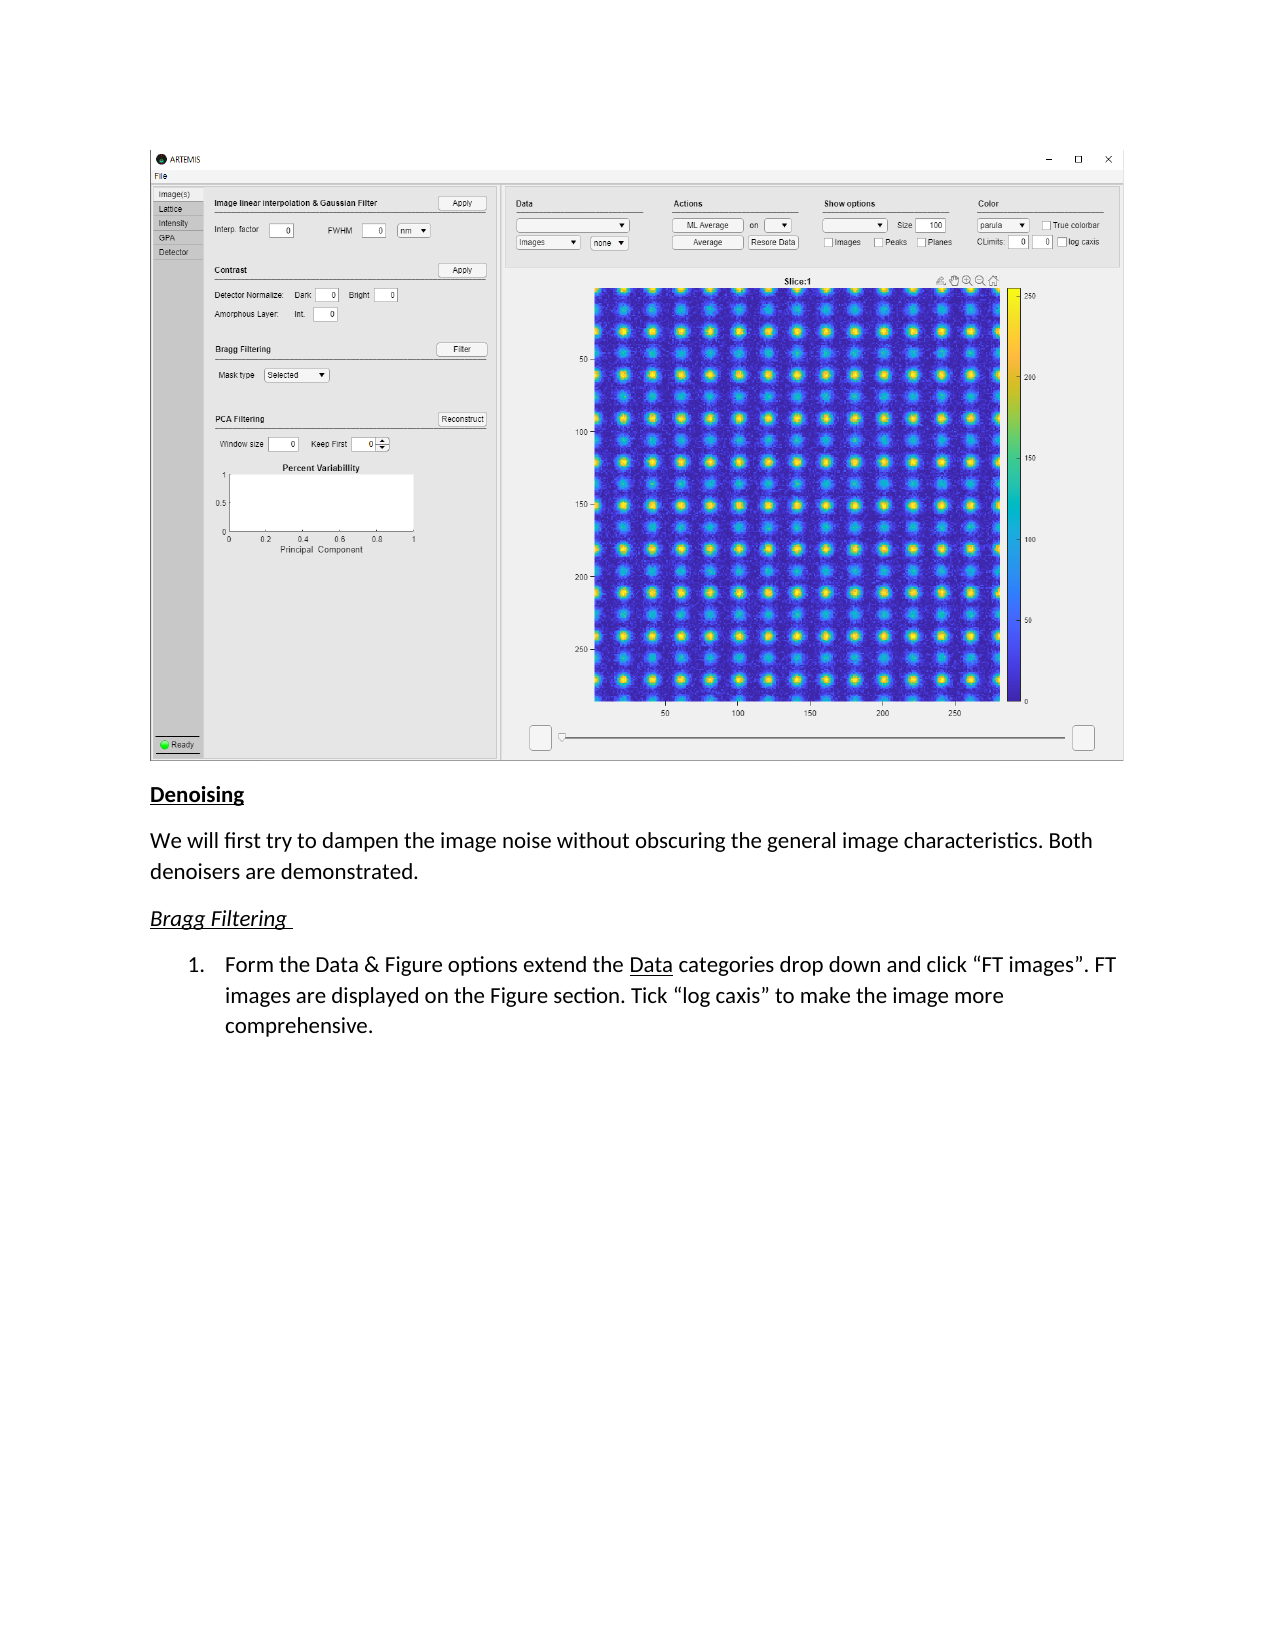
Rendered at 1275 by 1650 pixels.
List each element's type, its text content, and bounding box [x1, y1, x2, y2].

picture [150, 150, 1124, 761]
text Bragg Filtering [150, 904, 1125, 932]
list Form the Data & Figure options extend the Data categories drop down and click “FT images”. FT images are displayed on the Figure section. Tick “log caxis” to make the image more comprehensive. [187, 951, 1125, 1039]
text Denoising [150, 780, 1125, 808]
text We will first try to dampen the image noise without obscuring the general image characteristics. Both denoisers are demonstrated. [150, 827, 1125, 885]
